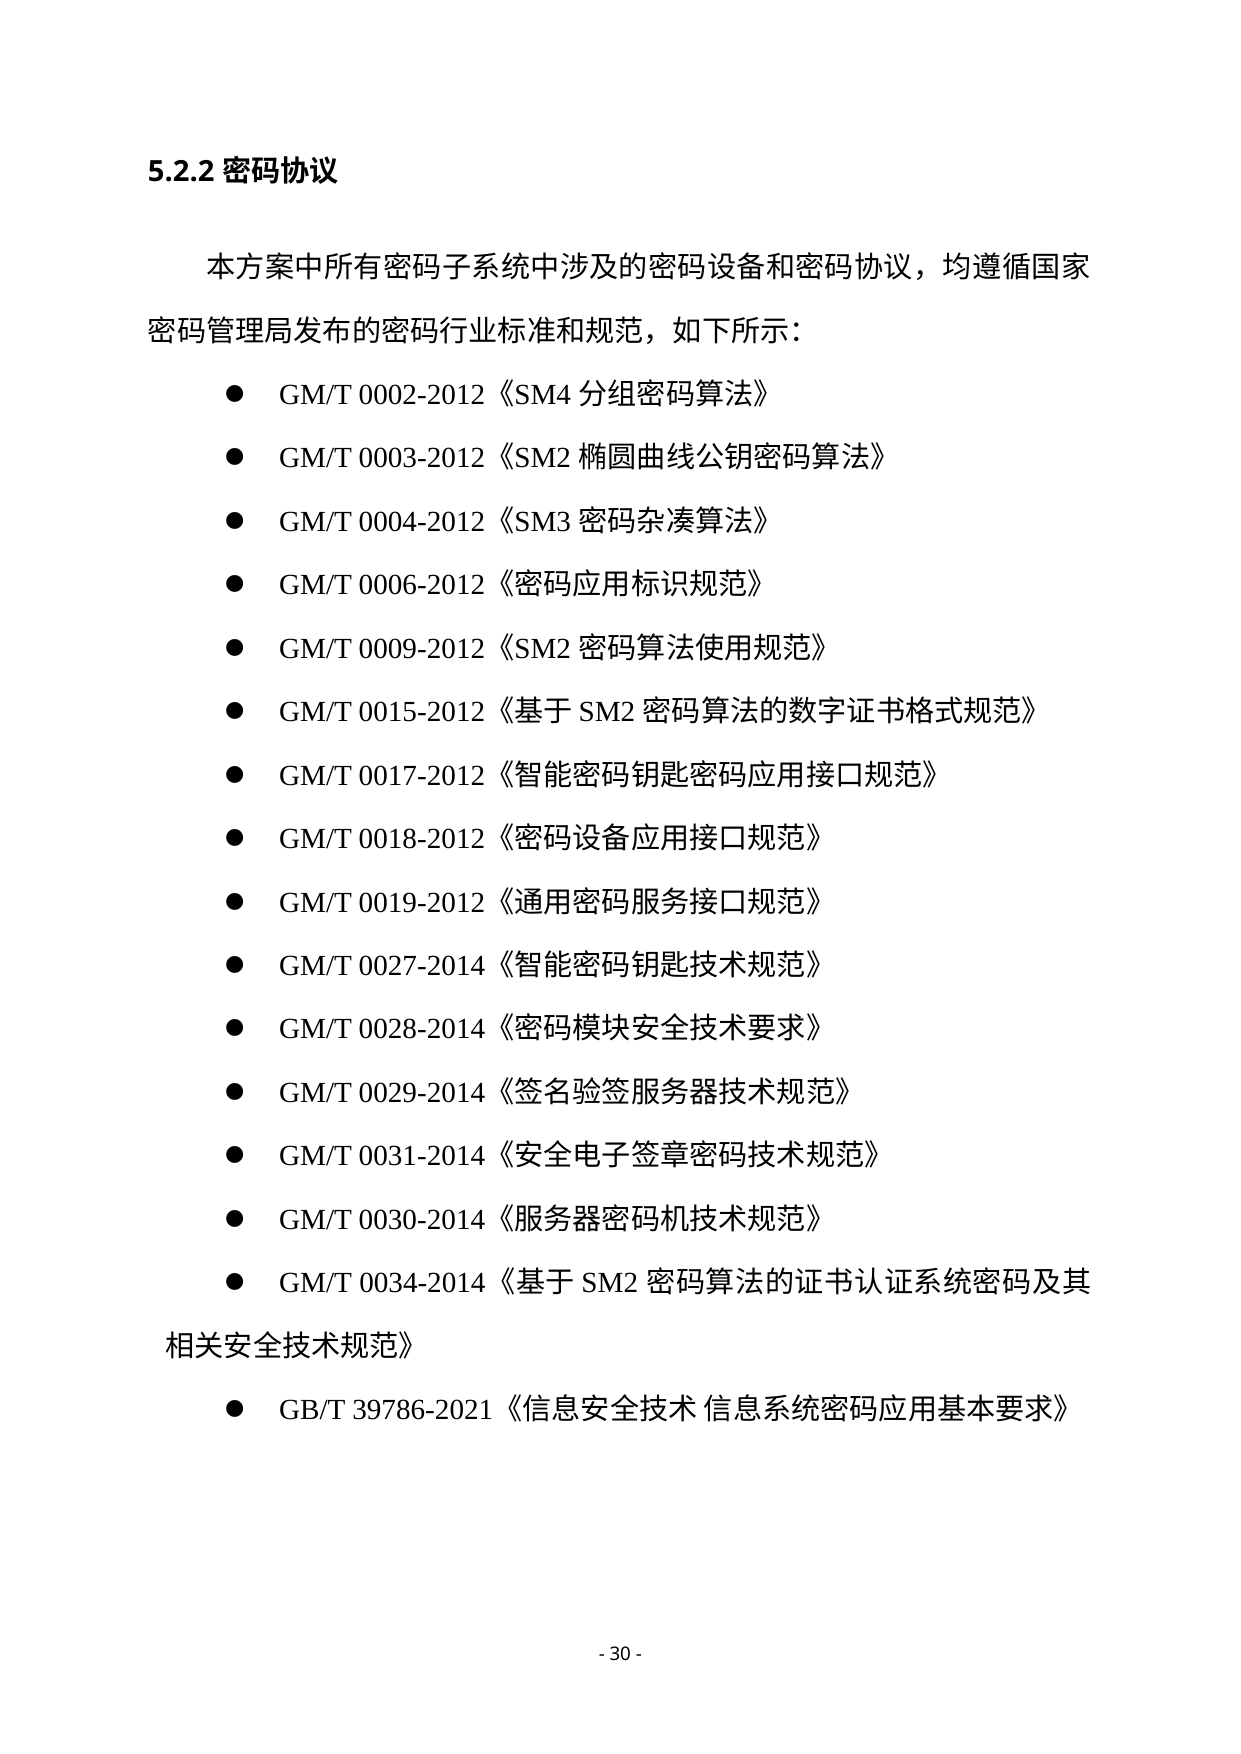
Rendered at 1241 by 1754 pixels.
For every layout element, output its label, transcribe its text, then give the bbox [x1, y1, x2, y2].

list GM/T 0029-2014《签名验签服务器技术规范》 [165, 1068, 1092, 1111]
list GM/T 0019-2012《通用密码服务接口规范》 [165, 878, 1092, 920]
list GM/T 0028-2014《密码模块安全技术要求》 [165, 1005, 1092, 1047]
list GM/T 0017-2012《智能密码钥匙密码应用接口规范》 [165, 751, 1092, 793]
list GM/T 0034-2014《基于SM2 密码算法的证书认证系统密码及其相关安全技术规范》 [165, 1259, 1092, 1364]
list GM/T 0009-2012《SM2 密码算法使用规范》 [165, 624, 1092, 667]
list GM/T 0030-2014《服务器密码机技术规范》 [165, 1195, 1092, 1238]
list GM/T 0004-2012《SM3 密码杂凑算法》 [165, 497, 1092, 540]
list GM/T 0002-2012《SM4 分组密码算法》 [165, 371, 1092, 413]
list GM/T 0018-2012《密码设备应用接口规范》 [165, 815, 1092, 857]
list GM/T 0031-2014《安全电子签章密码技术规范》 [165, 1132, 1092, 1174]
list GM/T 0027-2014《智能密码钥匙技术规范》 [165, 942, 1092, 984]
list GB/T 39786-2021《信息安全技术 信息系统密码应用基本要求》 [165, 1386, 1092, 1428]
list 5.2.2 密码协议 [148, 148, 1092, 190]
list GM/T 0003-2012《SM2 椭圆曲线公钥密码算法》 [165, 434, 1092, 476]
text 本方案中所有密码子系统中涉及的密码设备和密码协议，均遵循国家密码管理局发布的密码行业标准和规范，如下所示： [148, 244, 1092, 349]
list GM/T 0006-2012《密码应用标识规范》 [165, 561, 1092, 603]
list GM/T 0015-2012《基于SM2 密码算法的数字证书格式规范》 [165, 688, 1092, 730]
